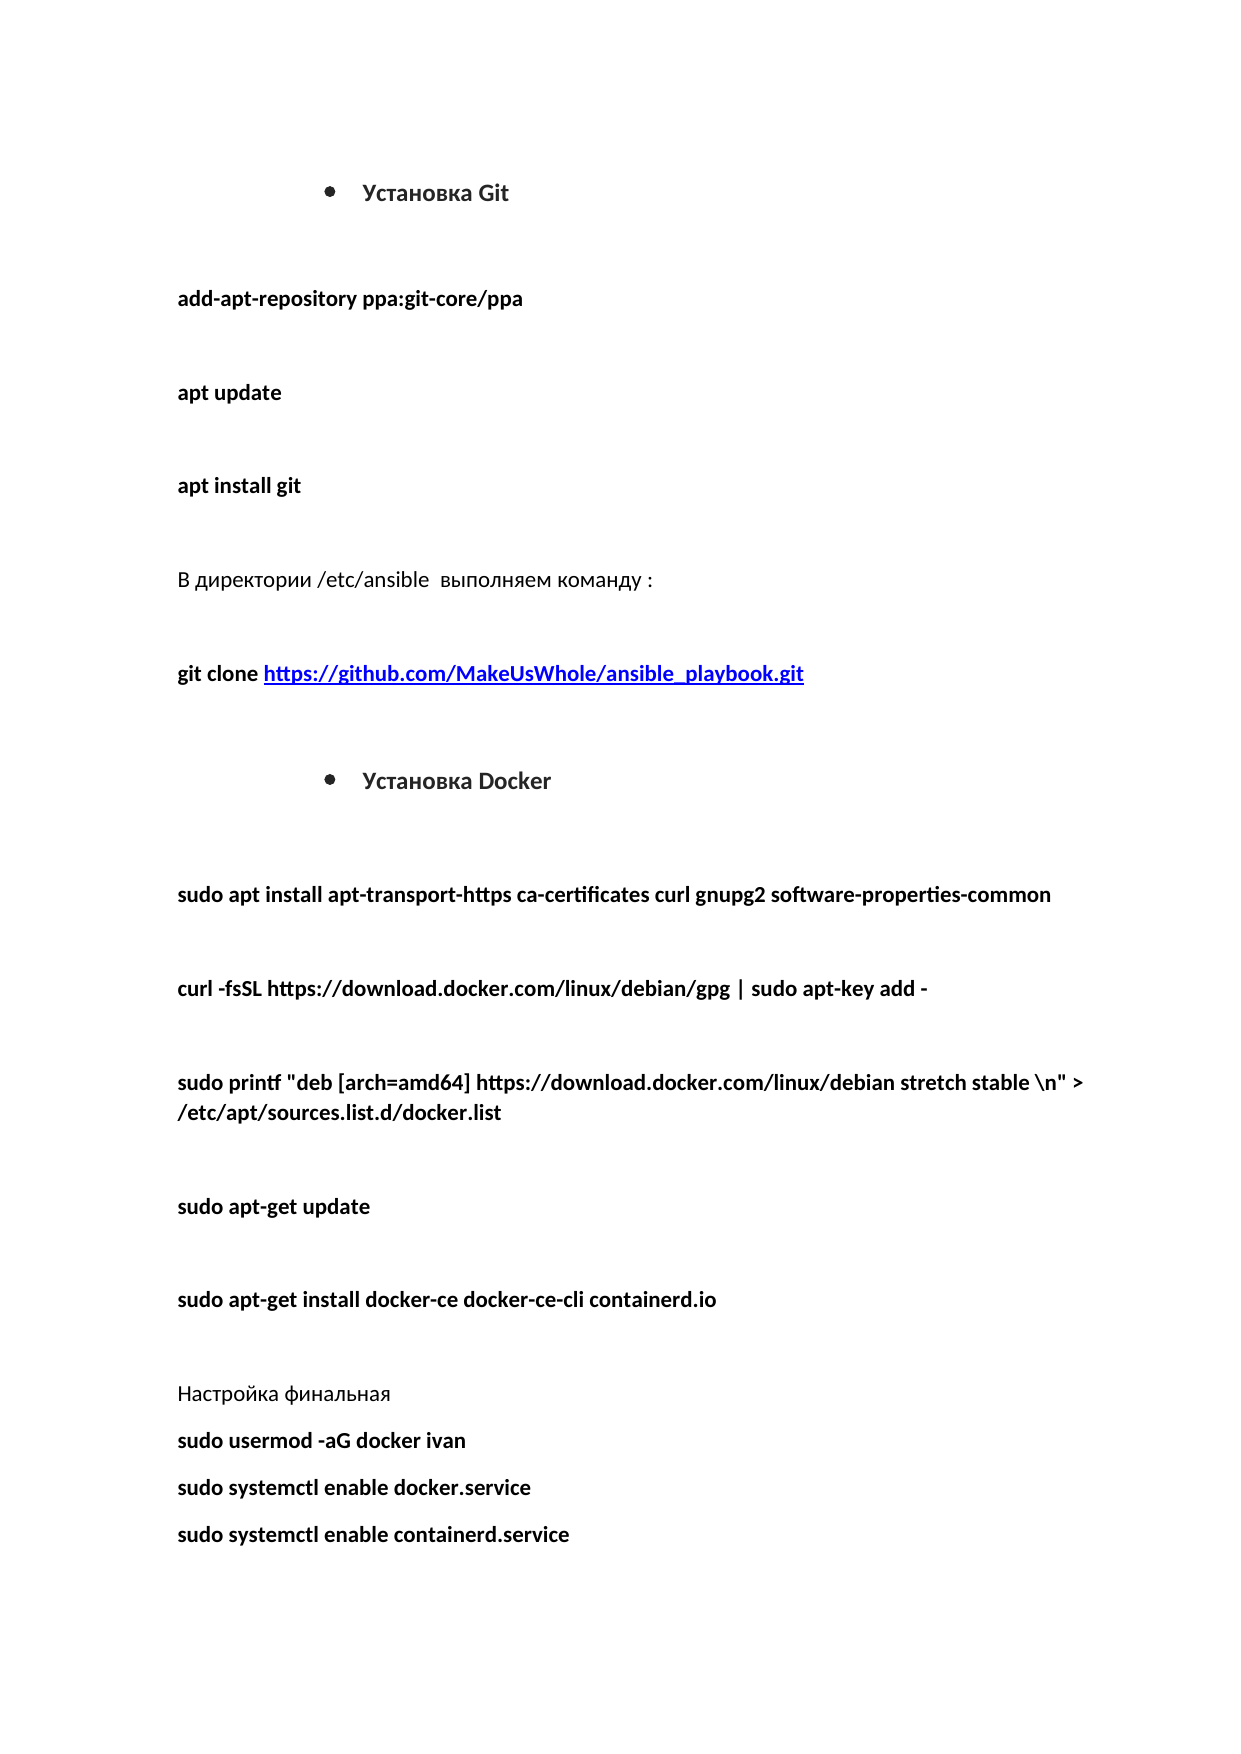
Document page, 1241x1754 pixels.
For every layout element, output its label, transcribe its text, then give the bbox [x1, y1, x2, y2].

text sudo apt install apt-transport-https ca-certificates curl gnupg2 software-properties-common [177, 880, 1152, 908]
list Установка Git [325, 177, 1152, 208]
text curl -fsSL https://download.docker.com/linux/debian/gpg | sudo apt-key add - [177, 974, 1152, 1002]
text apt update [177, 378, 1152, 406]
text git clone https://github.com/MakeUsWhole/ansible_playbook.git [177, 659, 1152, 687]
text sudo systemctl enable docker.service [177, 1473, 1152, 1501]
text Настройка финальная [177, 1379, 1152, 1407]
text sudo usermod -aG docker ivan [177, 1426, 1152, 1454]
text sudo apt-get install docker-ce docker-ce-cli containerd.io [177, 1286, 1152, 1313]
list Установка Docker [325, 765, 1152, 796]
text sudo systemctl enable containerd.service [177, 1520, 1152, 1548]
text sudo printf "deb [arch=amd64] https://download.docker.com/linux/debian stretch stable \n" > /etc/apt/sources.list.d/docker.list [177, 1068, 1152, 1126]
text add-apt-repository ppa:git-core/ppa [177, 284, 1152, 312]
text apt install git [177, 472, 1152, 500]
text sudo apt-get update [177, 1192, 1152, 1220]
text В директории /etc/ansible выполняем команду : [177, 565, 1152, 593]
